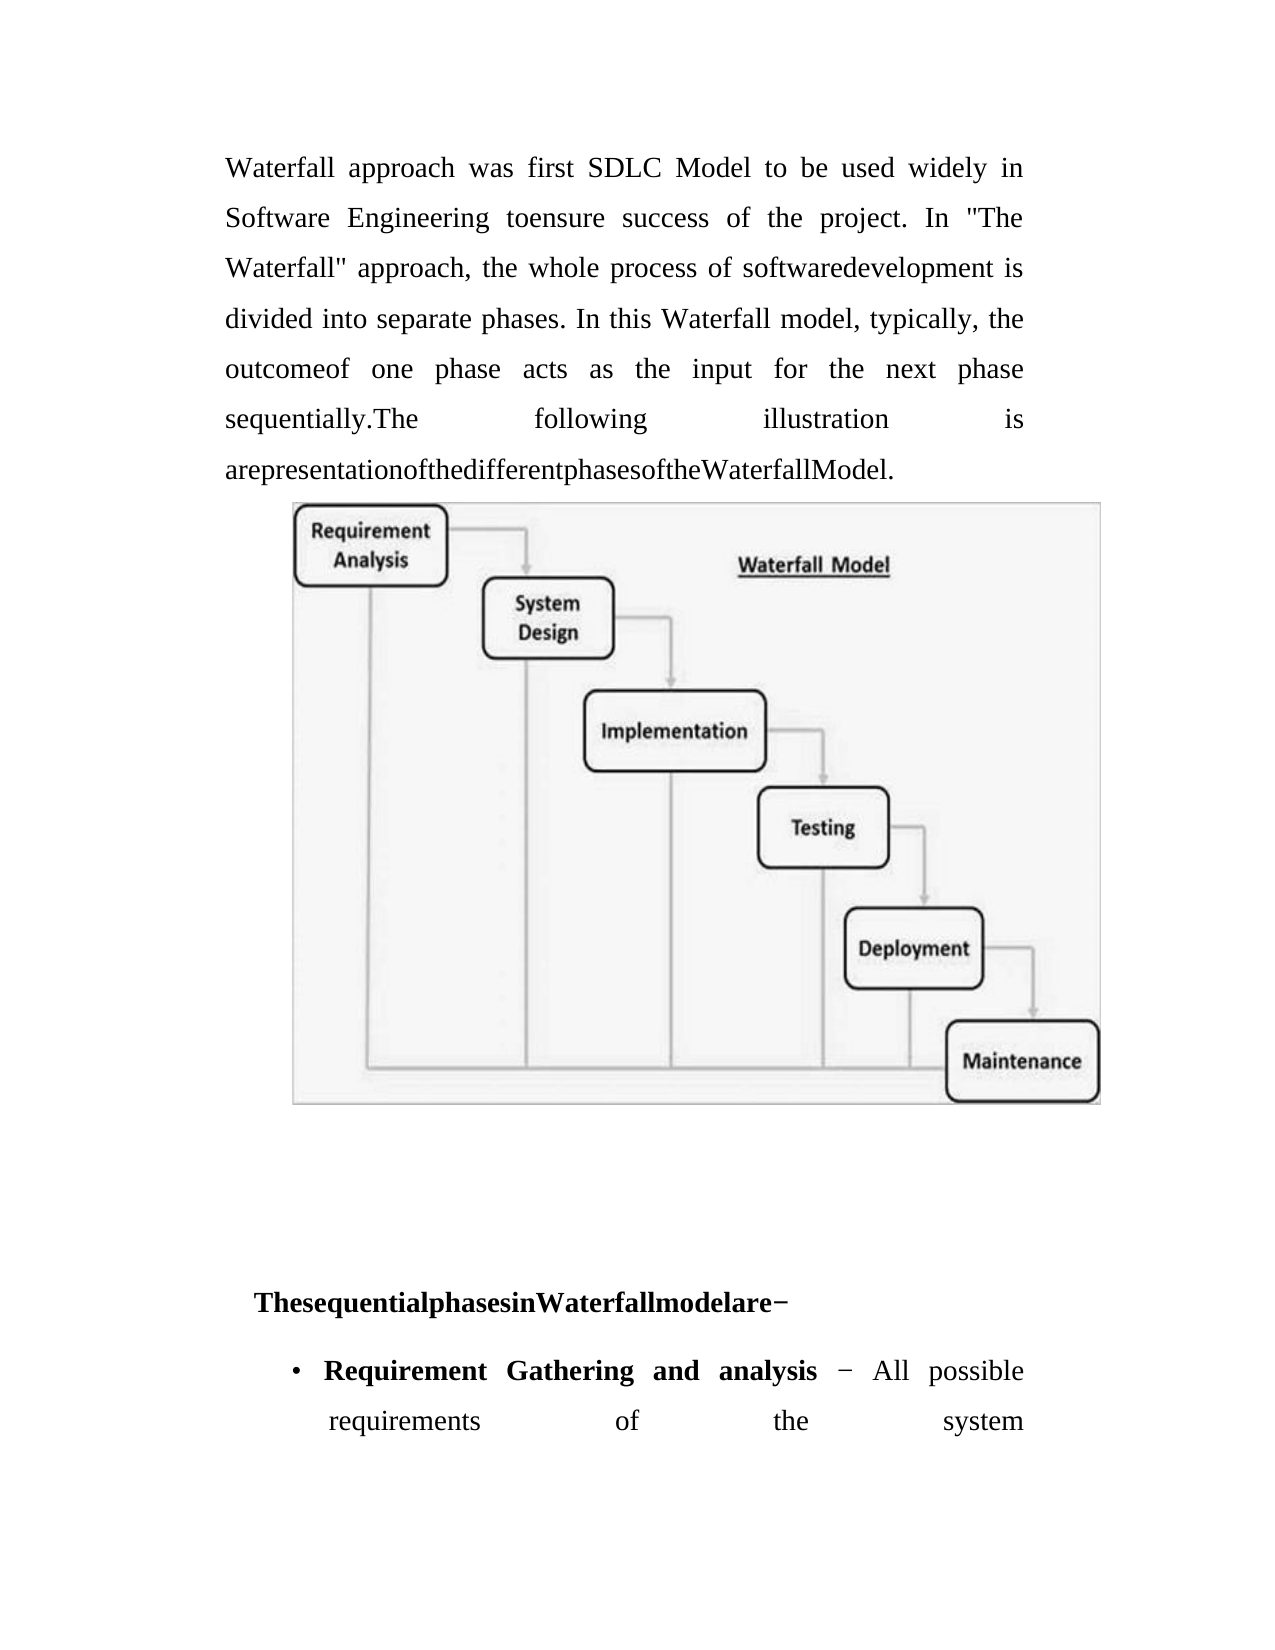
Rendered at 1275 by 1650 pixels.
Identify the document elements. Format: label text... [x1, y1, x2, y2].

list Waterfall approach was first SDLC Model to be used widely in Software Engineering toensure success of the project. In "The Waterfall" approach, the whole process of softwaredevelopment is divided into separate phases. In this Waterfall model, typically, the outcomeof one phase acts as the input for the next phase sequentially.The following illustration is arepresentationofthedifferentphasesoftheWaterfallModel. [225, 150, 1024, 485]
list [291, 1353, 1024, 1437]
text ThesequentialphasesinWaterfallmodelare− [254, 1285, 1125, 1318]
picture [292, 502, 1101, 1105]
